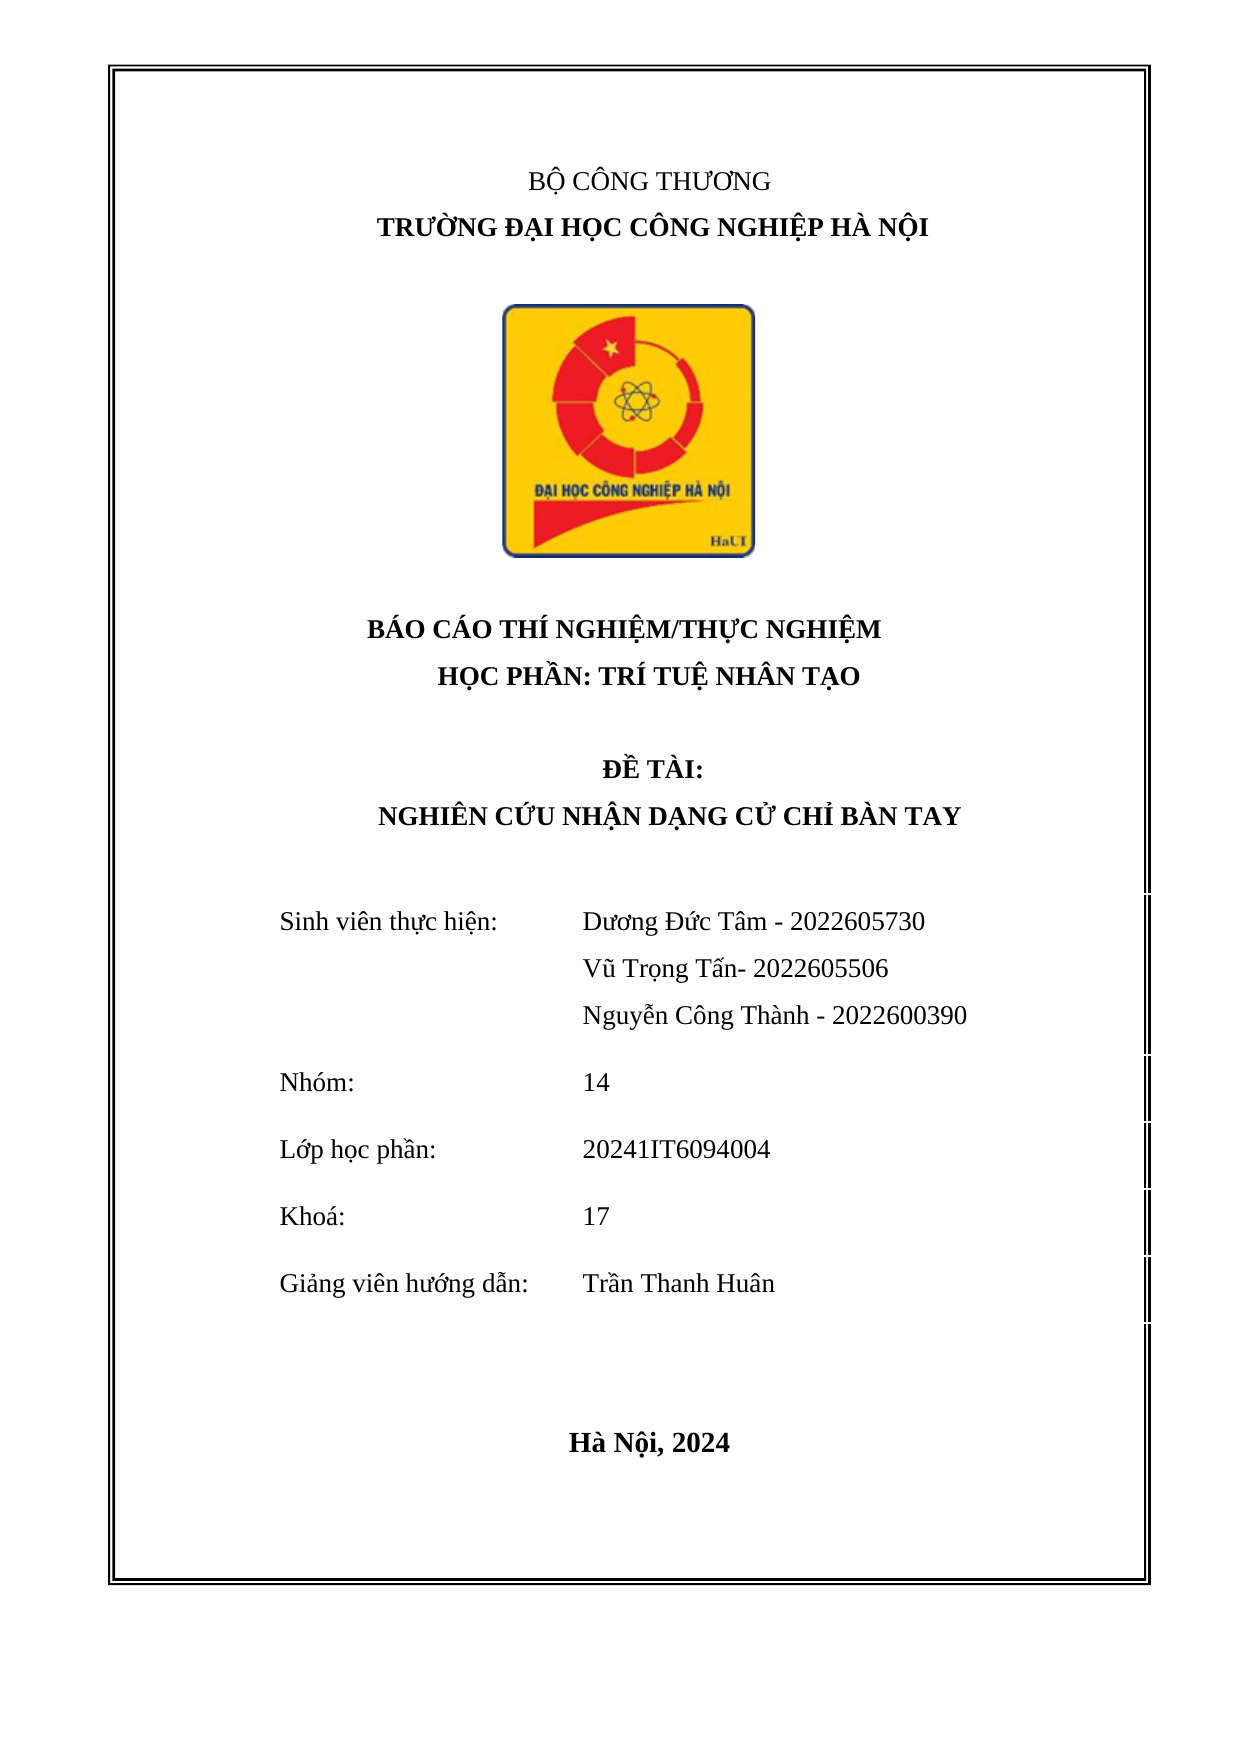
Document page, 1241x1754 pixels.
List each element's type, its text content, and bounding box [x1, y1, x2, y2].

table_header Sinh viên thực hiện: [270, 895, 571, 1053]
text NGHIÊN CỨU NHẬN DẠNG CỬ CHỈ BÀN TAY [177, 799, 1122, 831]
table_cell Nhóm: [270, 1056, 571, 1121]
text TRƯỜNG ĐẠI HỌC CÔNG NGHIỆP HÀ NỘI [177, 211, 1122, 243]
table_cell 17 [573, 1190, 1239, 1255]
table_header Dương Đức Tâm - 2022605730 Vũ Trọng Tấn- 2022605506 Nguyễn Công Thành - 2022600390 [573, 895, 1239, 1053]
table_cell Lớp học phần: [270, 1123, 571, 1188]
table_cell 20241IT6094004 [573, 1123, 1239, 1188]
picture [502, 304, 756, 558]
text BỘ CÔNG THƯƠNG [177, 165, 1122, 196]
table_cell 14 [573, 1056, 1239, 1121]
text BÁO CÁO THÍ NGHIỆM/THỰC NGHIỆM [367, 613, 1122, 644]
text HỌC PHẦN: TRÍ TUỆ NHÂN TẠO [357, 659, 941, 691]
text ĐỀ TÀI: [177, 753, 1122, 784]
table_cell Khoá: [270, 1190, 571, 1255]
text Hà Nội, 2024 [357, 1425, 941, 1458]
table_cell Trần Thanh Huân [573, 1257, 1239, 1322]
table_cell Giảng viên hướng dẫn: [270, 1257, 571, 1322]
